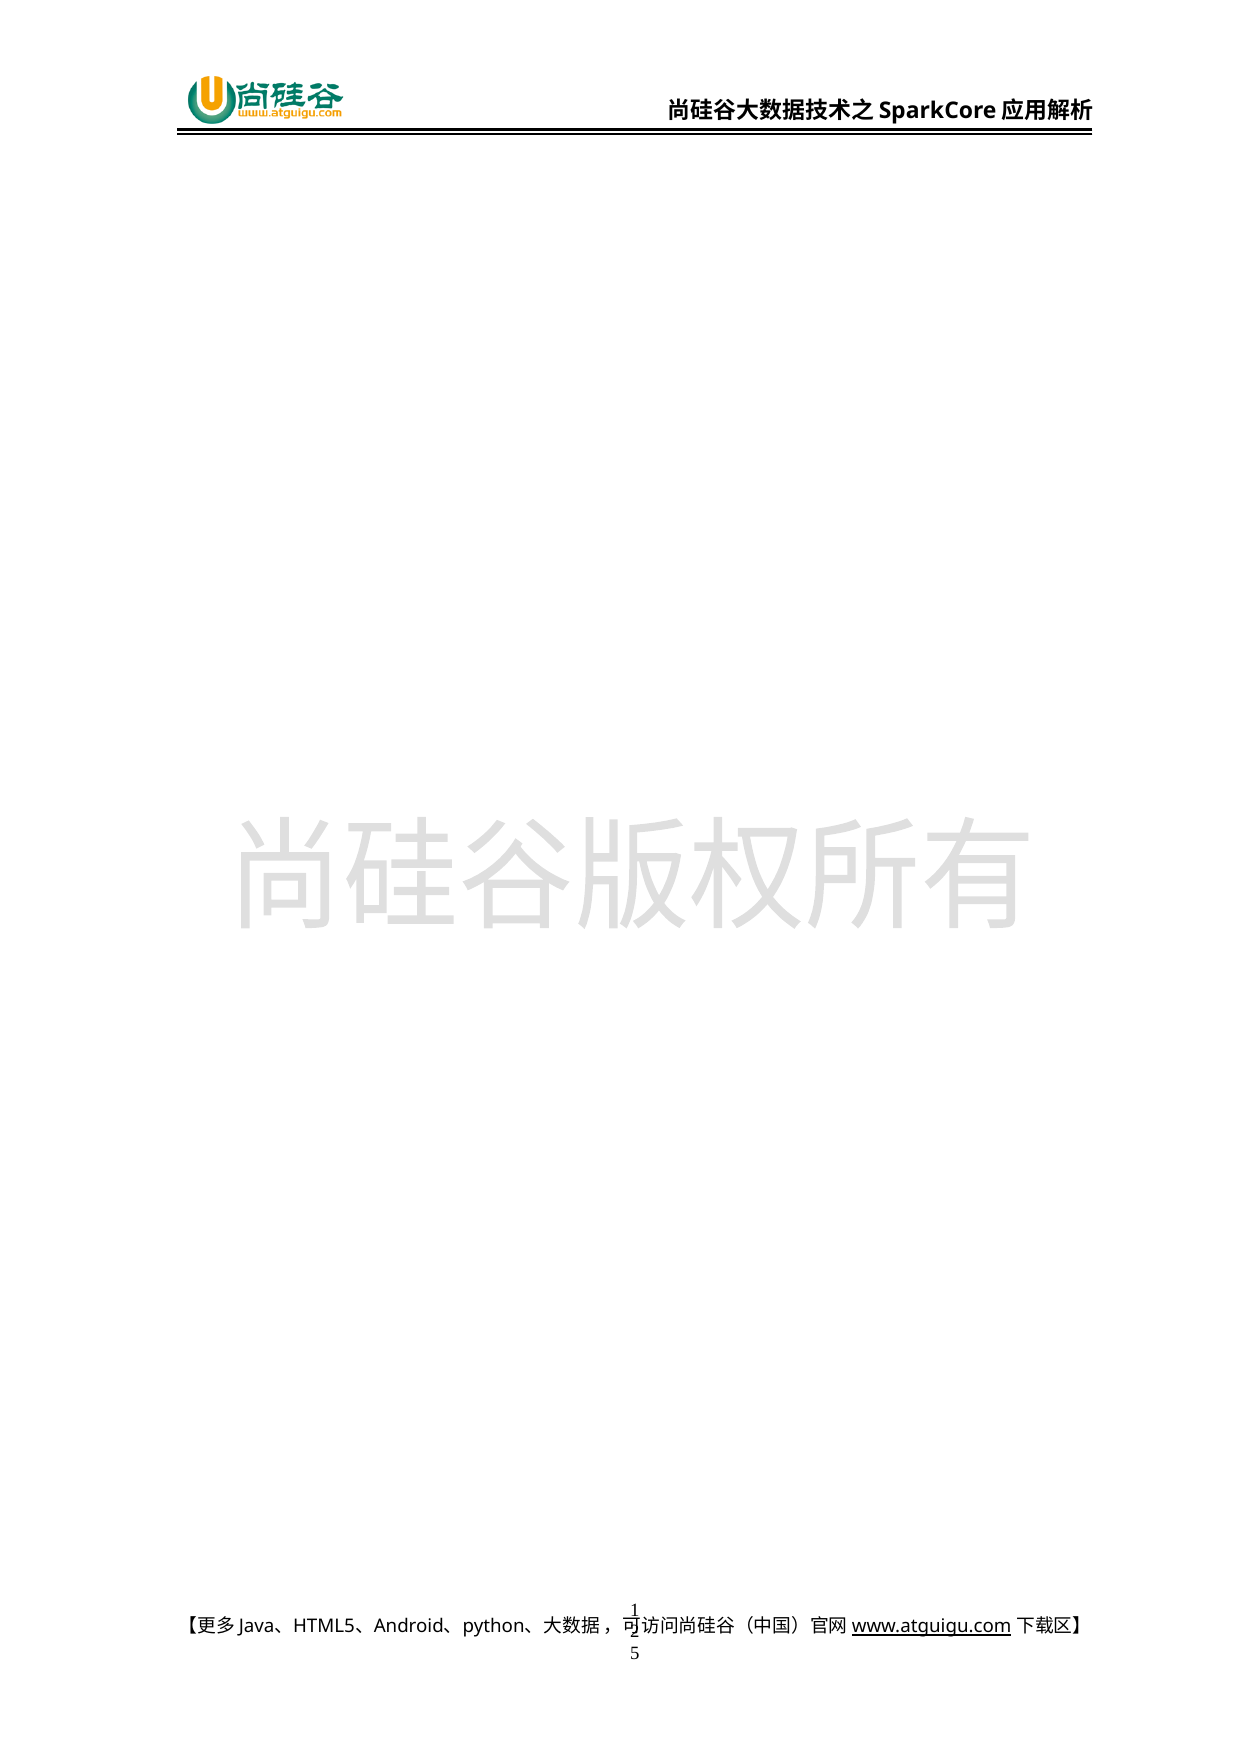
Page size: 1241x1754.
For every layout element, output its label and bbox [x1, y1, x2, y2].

picture [177, 68, 362, 128]
